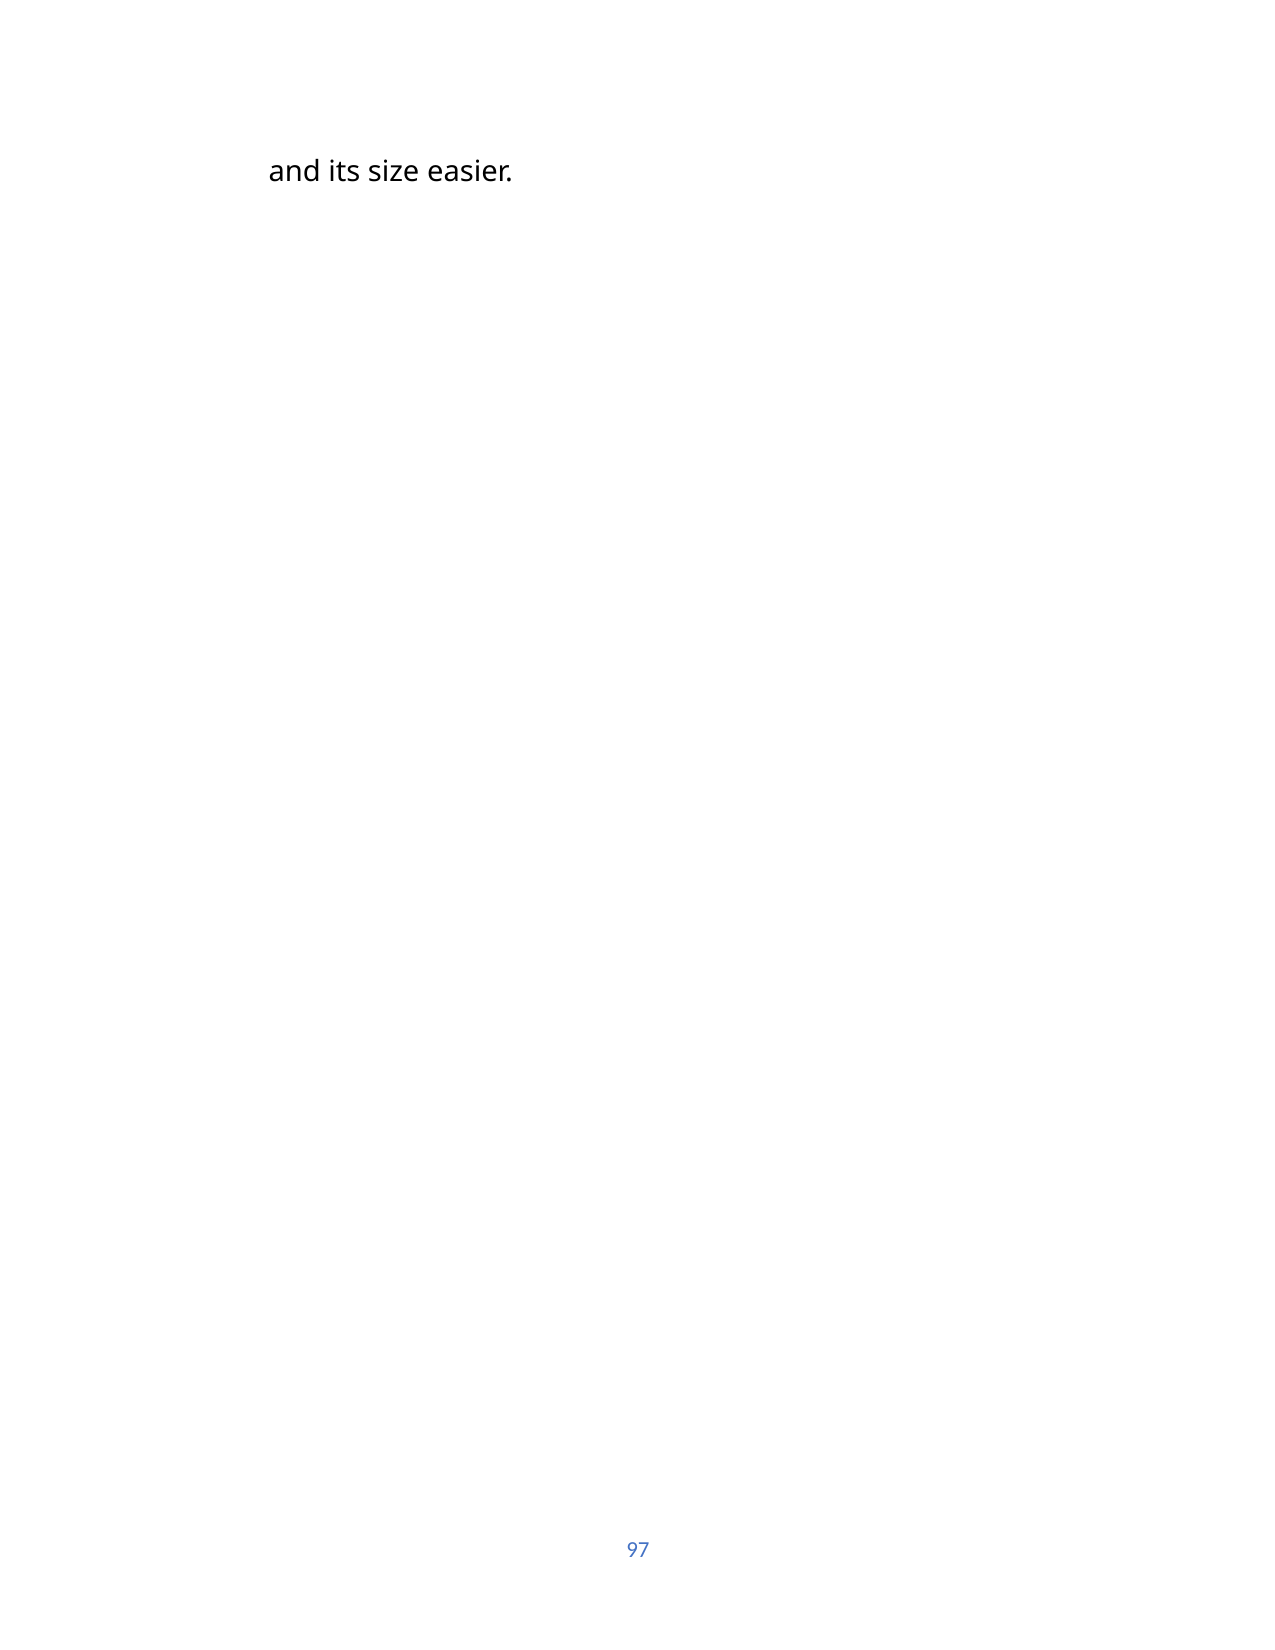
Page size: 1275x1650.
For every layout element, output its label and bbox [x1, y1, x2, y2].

text [268, 150, 1125, 190]
